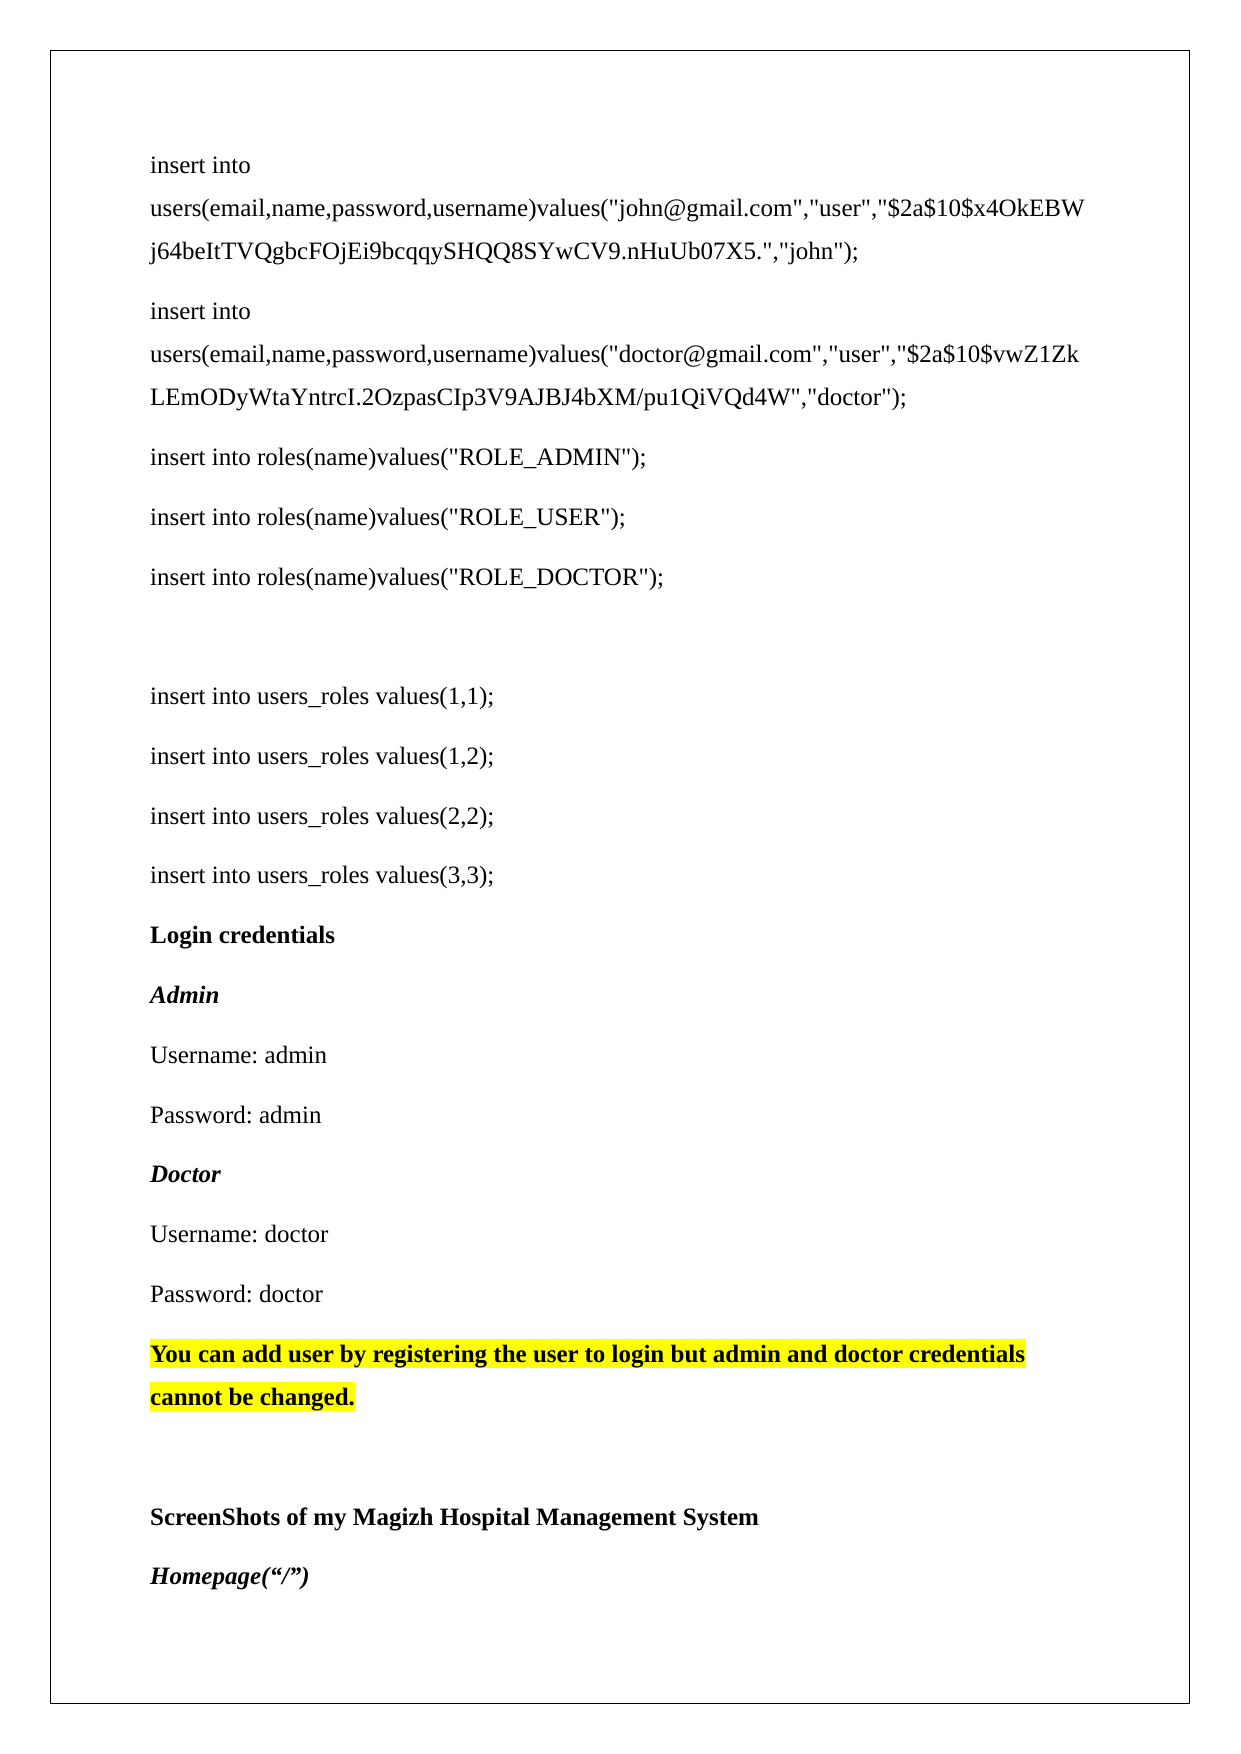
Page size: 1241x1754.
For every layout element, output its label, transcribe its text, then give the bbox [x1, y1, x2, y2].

text insert into users_roles values(3,3); [150, 861, 1090, 889]
text Admin [150, 980, 1090, 1009]
text Login credentials [150, 920, 1090, 949]
text insert into users_roles values(1,1); [150, 681, 1090, 710]
text insert into users(email,name,password,username)values("doctor@gmail.com","user","$2a$10$vwZ1ZkLEmODyWtaYntrcI.2OzpasCIp3V9AJBJ4bXM/pu1QiVQd4W","doctor"); [150, 296, 1090, 411]
text Username: admin [150, 1040, 1090, 1069]
text insert into roles(name)values("ROLE_USER"); [150, 502, 1090, 531]
text insert into users_roles values(2,2); [150, 801, 1090, 829]
text insert into users(email,name,password,username)values("john@gmail.com","user","$2a$10$x4OkEBWj64beItTVQgbcFOjEi9bcqqySHQQ8SYwCV9.nHuUb07X5.","john"); [150, 150, 1090, 265]
text Homepage(“/”) [150, 1561, 1090, 1590]
text Doctor [150, 1159, 1090, 1188]
text insert into roles(name)values("ROLE_DOCTOR"); [150, 562, 1090, 590]
text ScreenShots of my Magizh Hospital Management System [150, 1502, 1090, 1530]
text You can add user by registering the user to login but admin and doctor credentials cannot be changed. [150, 1339, 1090, 1411]
text insert into users_roles values(1,2); [150, 741, 1090, 770]
text insert into roles(name)values("ROLE_ADMIN"); [150, 442, 1090, 471]
text Password: admin [150, 1100, 1090, 1128]
text Username: doctor [150, 1219, 1090, 1248]
text Password: doctor [150, 1279, 1090, 1308]
